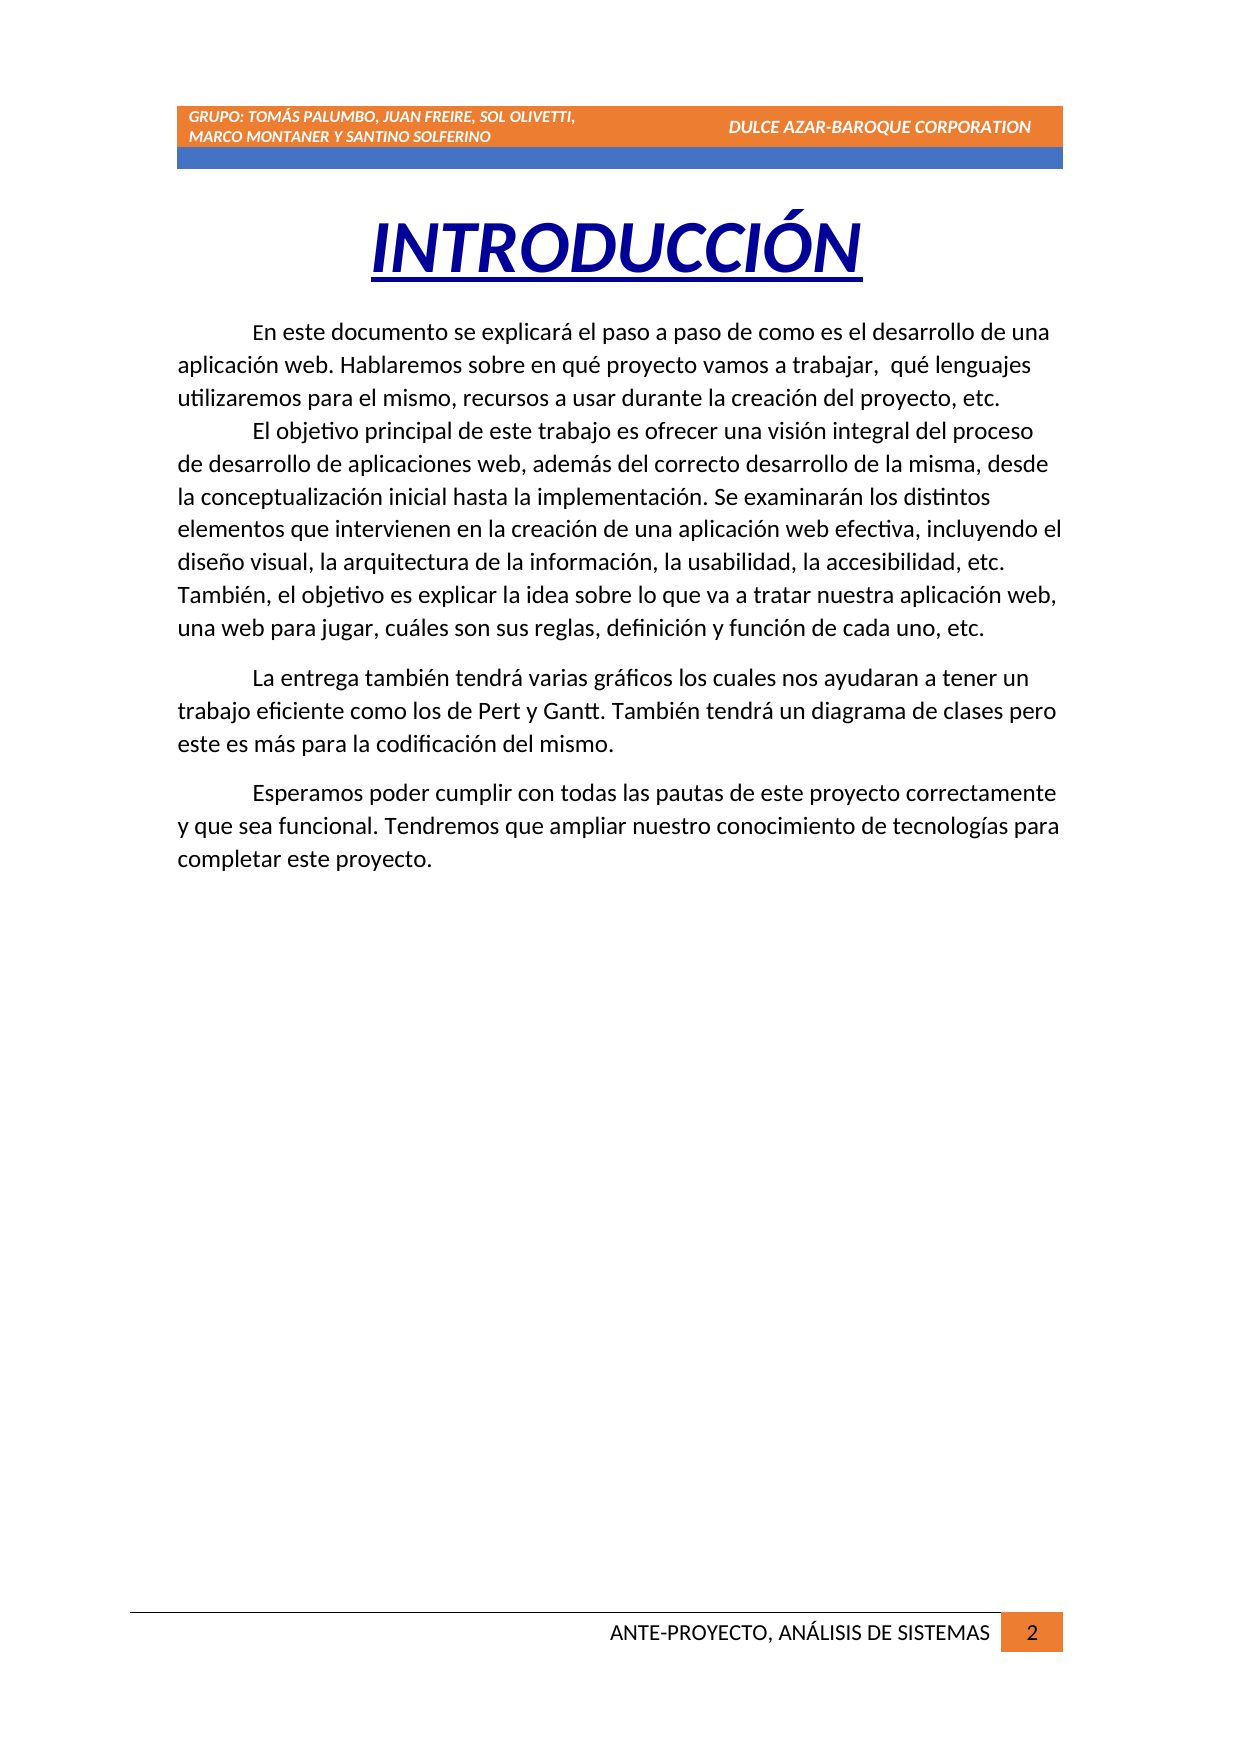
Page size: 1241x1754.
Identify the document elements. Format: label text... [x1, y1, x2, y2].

text Esperamos poder cumplir con todas las pautas de este proyecto correctamente y que sea funcional. Tendremos que ampliar nuestro conocimiento de tecnologías para completar este proyecto. [177, 777, 1063, 874]
text INTRODUCCIÓN [177, 199, 1063, 291]
text El objetivo principal de este trabajo es ofrecer una visión integral del proceso de desarrollo de aplicaciones web, además del correcto desarrollo de la misma, desde la conceptualización inicial hasta la implementación. Se examinarán los distintos elementos que intervienen en la creación de una aplicación web efectiva, incluyendo el diseño visual, la arquitectura de la información, la usabilidad, la accesibilidad, etc. También, el objetivo es explicar la idea sobre lo que va a tratar nuestra aplicación web, una web para jugar, cuáles son sus reglas, definición y función de cada uno, etc. [177, 415, 1063, 643]
text En este documento se explicará el paso a paso de como es el desarrollo de una aplicación web. Hablaremos sobre en qué proyecto vamos a trabajar, qué lenguajes utilizaremos para el mismo, recursos a usar durante la creación del proyecto, etc. [177, 316, 1063, 412]
text La entrega también tendrá varias gráficos los cuales nos ayudaran a tener un trabajo eficiente como los de Pert y Gantt. También tendrá un diagrama de clases pero este es más para la codificación del mismo. [177, 662, 1063, 758]
